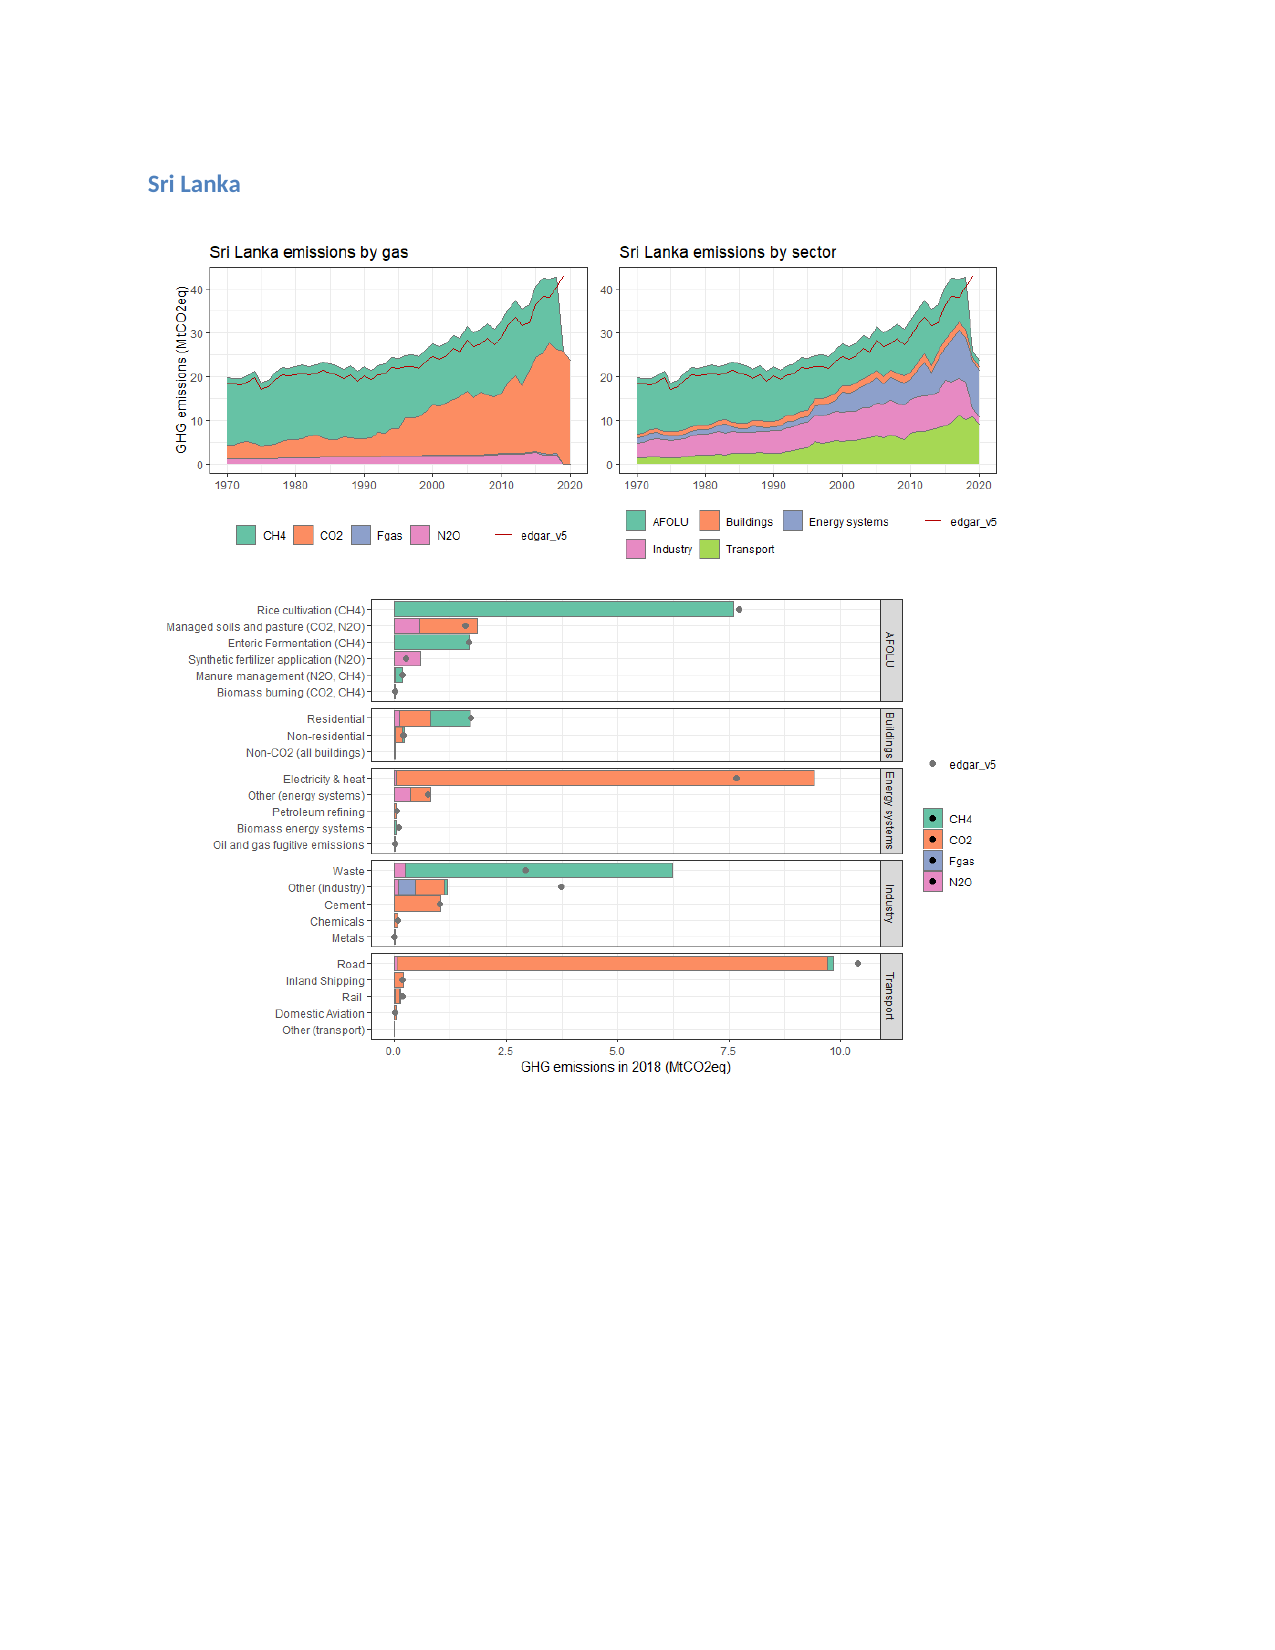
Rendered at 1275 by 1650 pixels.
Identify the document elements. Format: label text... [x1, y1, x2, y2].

subtitle Sri Lanka [148, 168, 1127, 199]
picture [147, 217, 1023, 1093]
